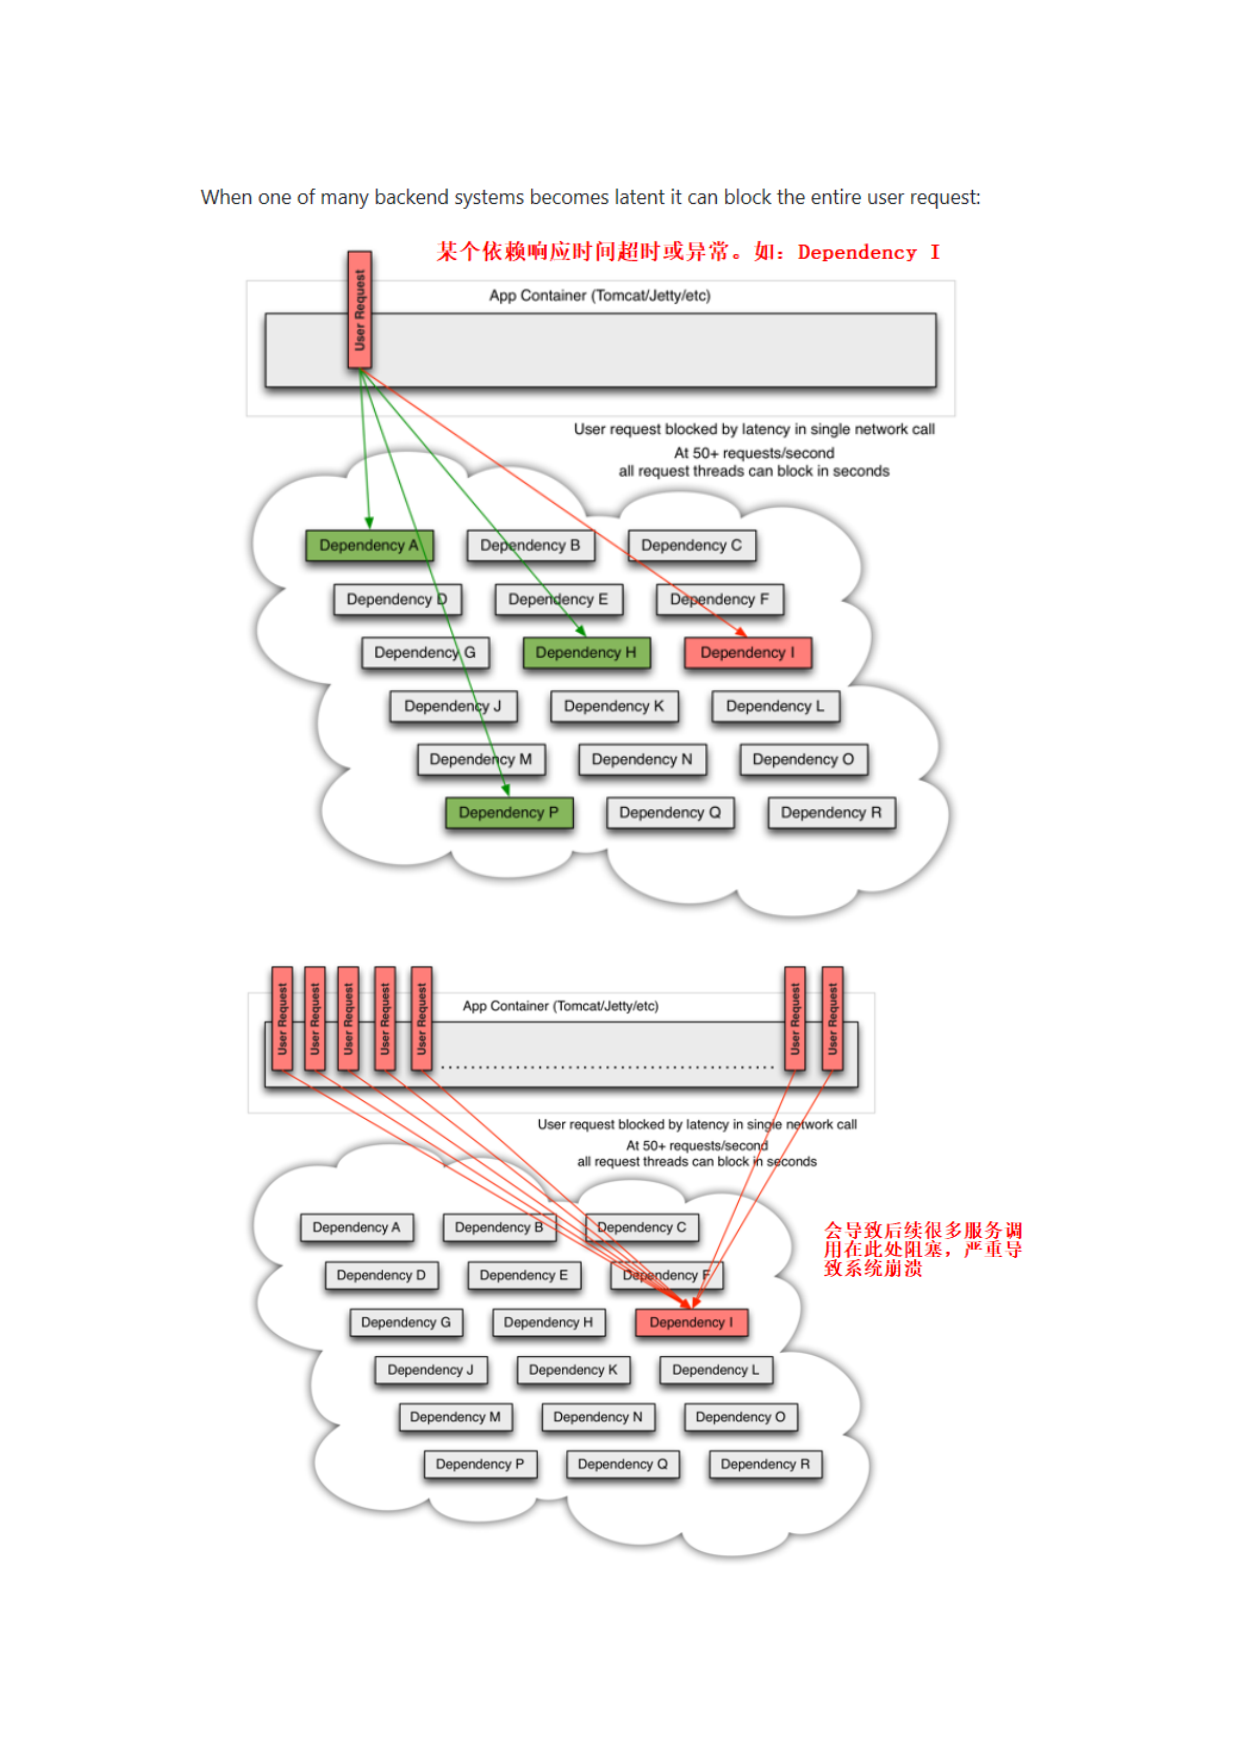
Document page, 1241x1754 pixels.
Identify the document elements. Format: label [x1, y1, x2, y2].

picture [187, 944, 1053, 1590]
picture [187, 172, 1053, 932]
